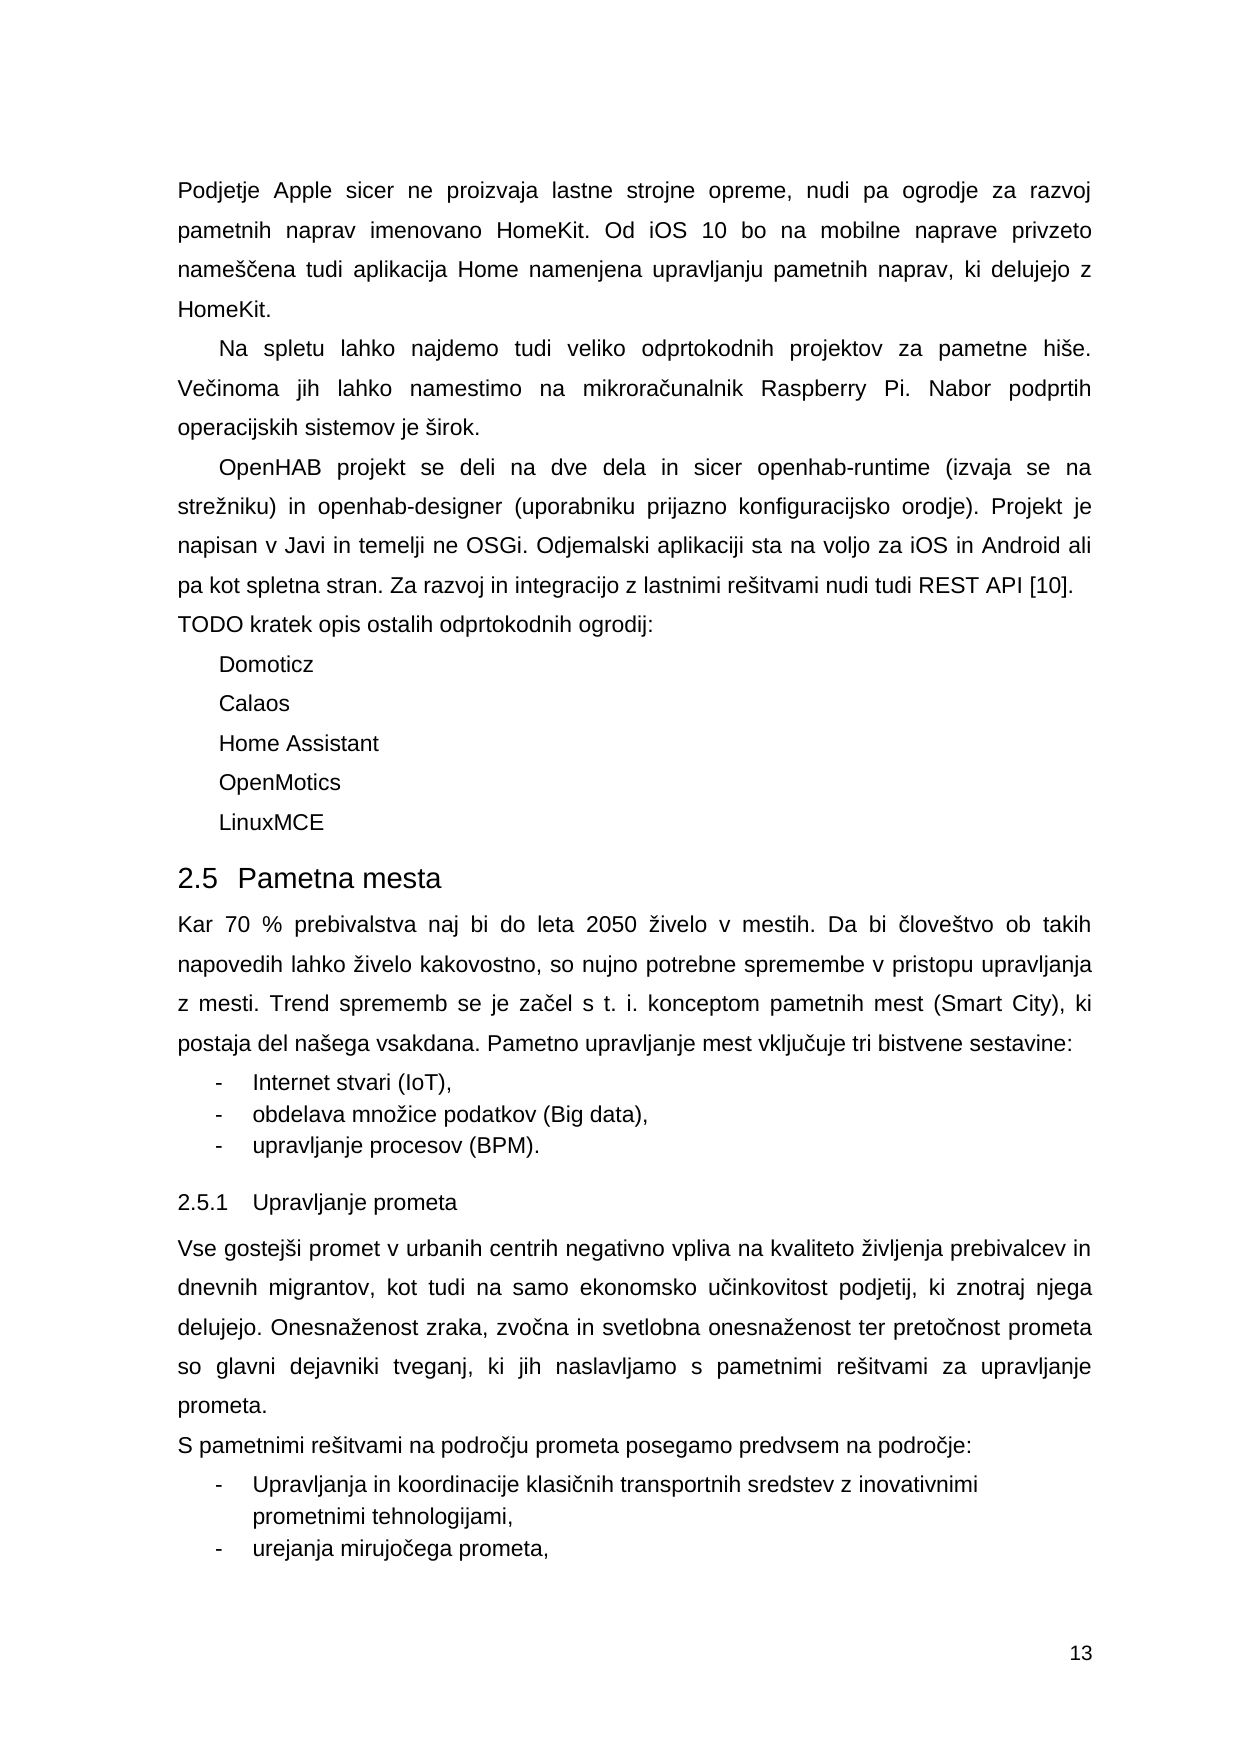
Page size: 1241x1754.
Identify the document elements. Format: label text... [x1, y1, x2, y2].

text Podjetje Apple sicer ne proizvaja lastne strojne opreme, nudi pa ogrodje za razvoj pametnih naprav imenovano HomeKit. Od iOS 10 bo na mobilne naprave privzeto nameščena tudi aplikacija Home namenjena upravljanju pametnih naprav, ki delujejo z HomeKit. [177, 177, 1092, 322]
list upravljanje procesov (BPM). [215, 1132, 1092, 1158]
text Domoticz [218, 651, 1092, 677]
list obdelava množice podatkov (Big data), [215, 1101, 1092, 1127]
text Home Assistant [218, 730, 1092, 756]
text LinuxMCE [218, 809, 1092, 835]
text Vse gostejši promet v urbanih centrih negativno vpliva na kvaliteto življenja prebivalcev in dnevnih migrantov, kot tudi na samo ekonomsko učinkovitost podjetij, ki znotraj njega delujejo. Onesnaženost zraka, zvočna in svetlobna onesnaženost ter pretočnost prometa so glavni dejavniki tveganj, ki jih naslavljamo s pametnimi rešitvami za upravljanje prometa. [177, 1234, 1092, 1419]
list Internet stvari (IoT), [215, 1069, 1092, 1095]
list urejanja mirujočega prometa, [215, 1534, 1092, 1561]
subtitle Pametna mesta [177, 861, 1092, 894]
text OpenHAB projekt se deli na dve dela in sicer openhab-runtime (izvaja se na strežniku) in openhab-designer (uporabniku prijazno konfiguracijsko orodje). Projekt je napisan v Javi in temelji ne OSGi. Odjemalski aplikaciji sta na voljo za iOS in Android ali pa kot spletna stran. Za razvoj in integracijo z lastnimi rešitvami nudi tudi REST API [10]. [177, 453, 1092, 598]
text S pametnimi rešitvami na področju prometa posegamo predvsem na področje: [177, 1432, 1092, 1458]
list Upravljanja in koordinacije klasičnih transportnih sredstev z inovativnimi prometnimi tehnologijami, [215, 1471, 1092, 1529]
text Calaos [218, 690, 1092, 717]
subtitle Upravljanje prometa [177, 1189, 1092, 1215]
text OpenMotics [218, 769, 1092, 796]
text TODO kratek opis ostalih odprtokodnih ogrodij: [177, 611, 1092, 638]
text Na spletu lahko najdemo tudi veliko odprtokodnih projektov za pametne hiše. Večinoma jih lahko namestimo na mikroračunalnik Raspberry Pi. Nabor podprtih operacijskih sistemov je širok. [177, 335, 1092, 440]
text Kar 70 % prebivalstva naj bi do leta 2050 živelo v mestih. Da bi človeštvo ob takih napovedih lahko živelo kakovostno, so nujno potrebne spremembe v pristopu upravljanja z mesti. Trend sprememb se je začel s t. i. konceptom pametnih mest (Smart City), ki postaja del našega vsakdana. Pametno upravljanje mest vključuje tri bistvene sestavine: [177, 911, 1092, 1056]
